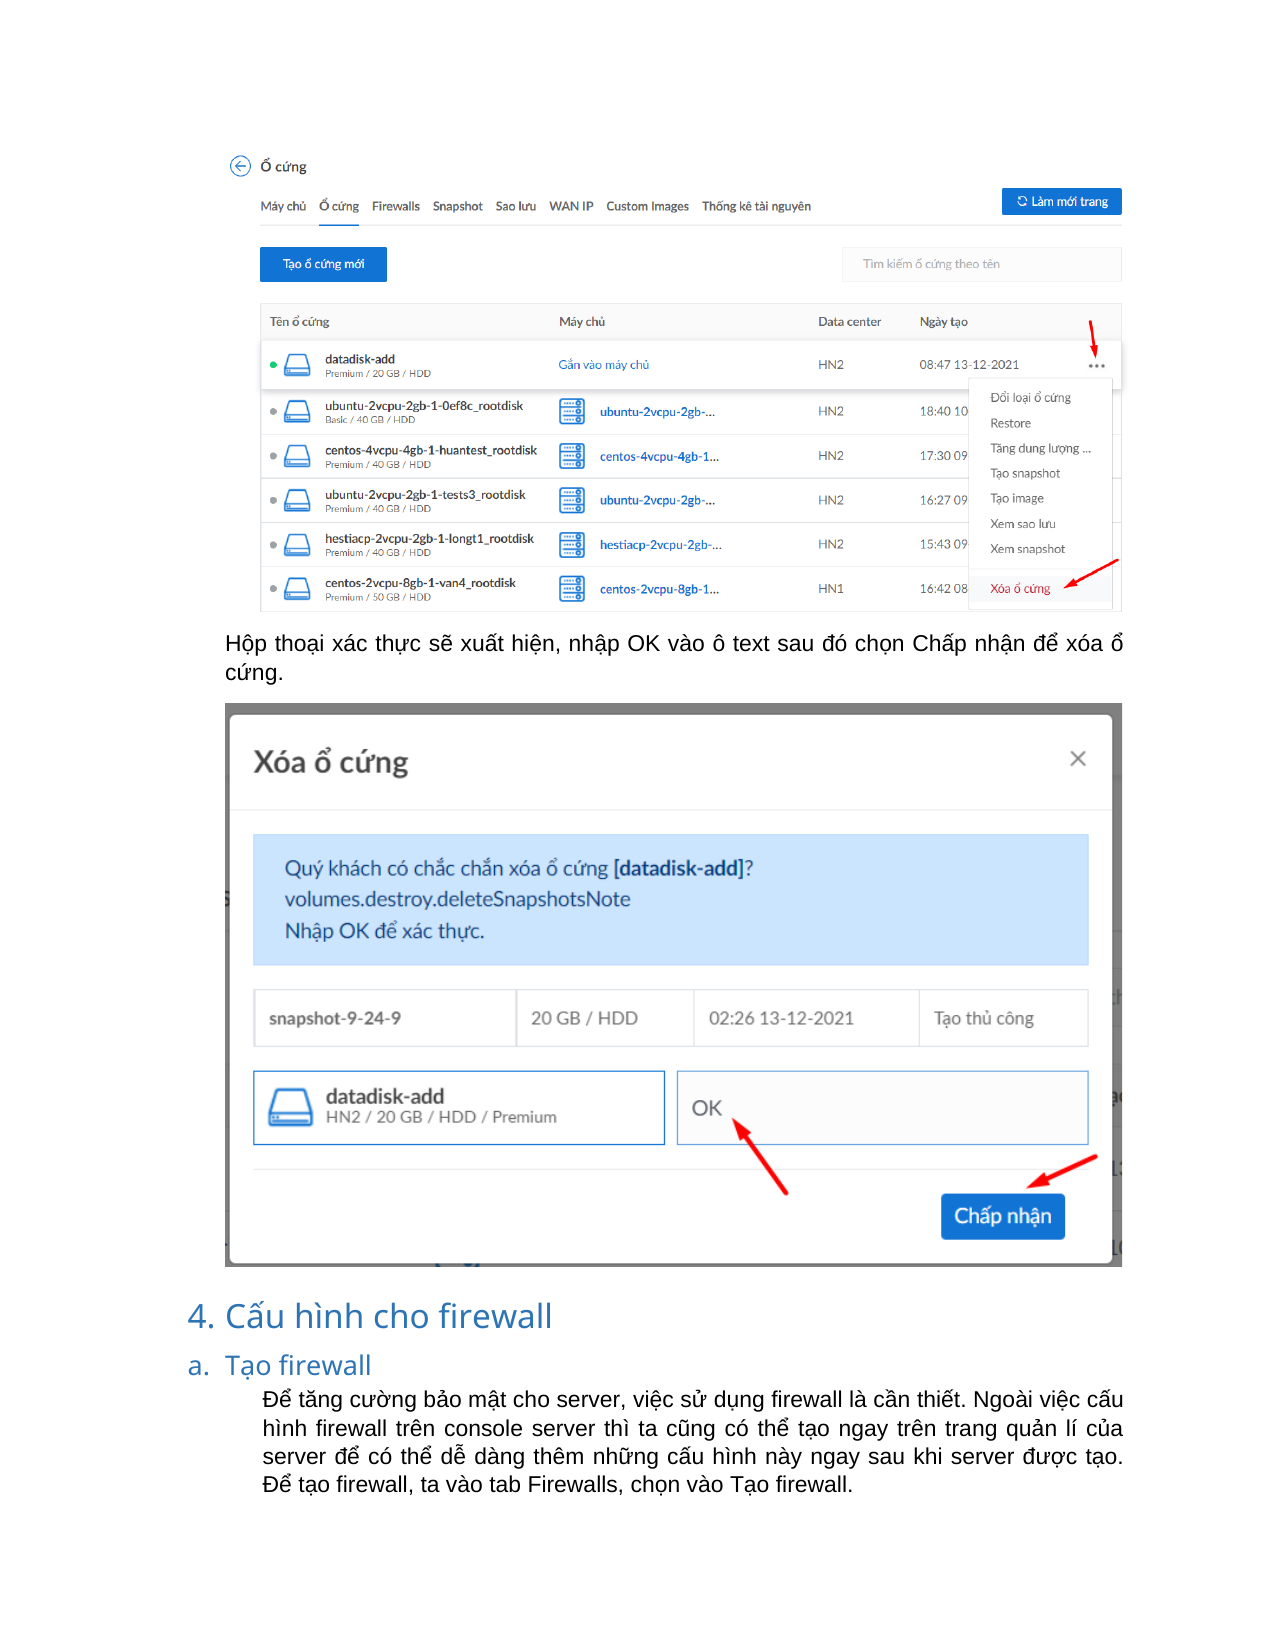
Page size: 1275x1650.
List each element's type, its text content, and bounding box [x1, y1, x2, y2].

text Để tăng cường bảo mật cho server, việc sử dụng firewall là cần thiết. Ngoài việc cấu hình firewall trên console server thì ta cũng có thể tạo ngay trên trang quản lí của server để có thể dễ dàng thêm những cấu hình này ngay sau khi server được tạo. Để tạo firewall, ta vào tab Firewalls, chọn vào Tạo firewall. [262, 1386, 1125, 1498]
subtitle Cấu hình cho firewall [187, 1293, 1125, 1339]
text Hộp thoại xác thực sẽ xuất hiện, nhập OK vào ô text sau đó chọn Chấp nhận để xóa ổ cứng. [225, 630, 1125, 685]
subtitle Tạo firewall [187, 1346, 1125, 1383]
picture [225, 150, 1134, 612]
picture [225, 703, 1123, 1267]
